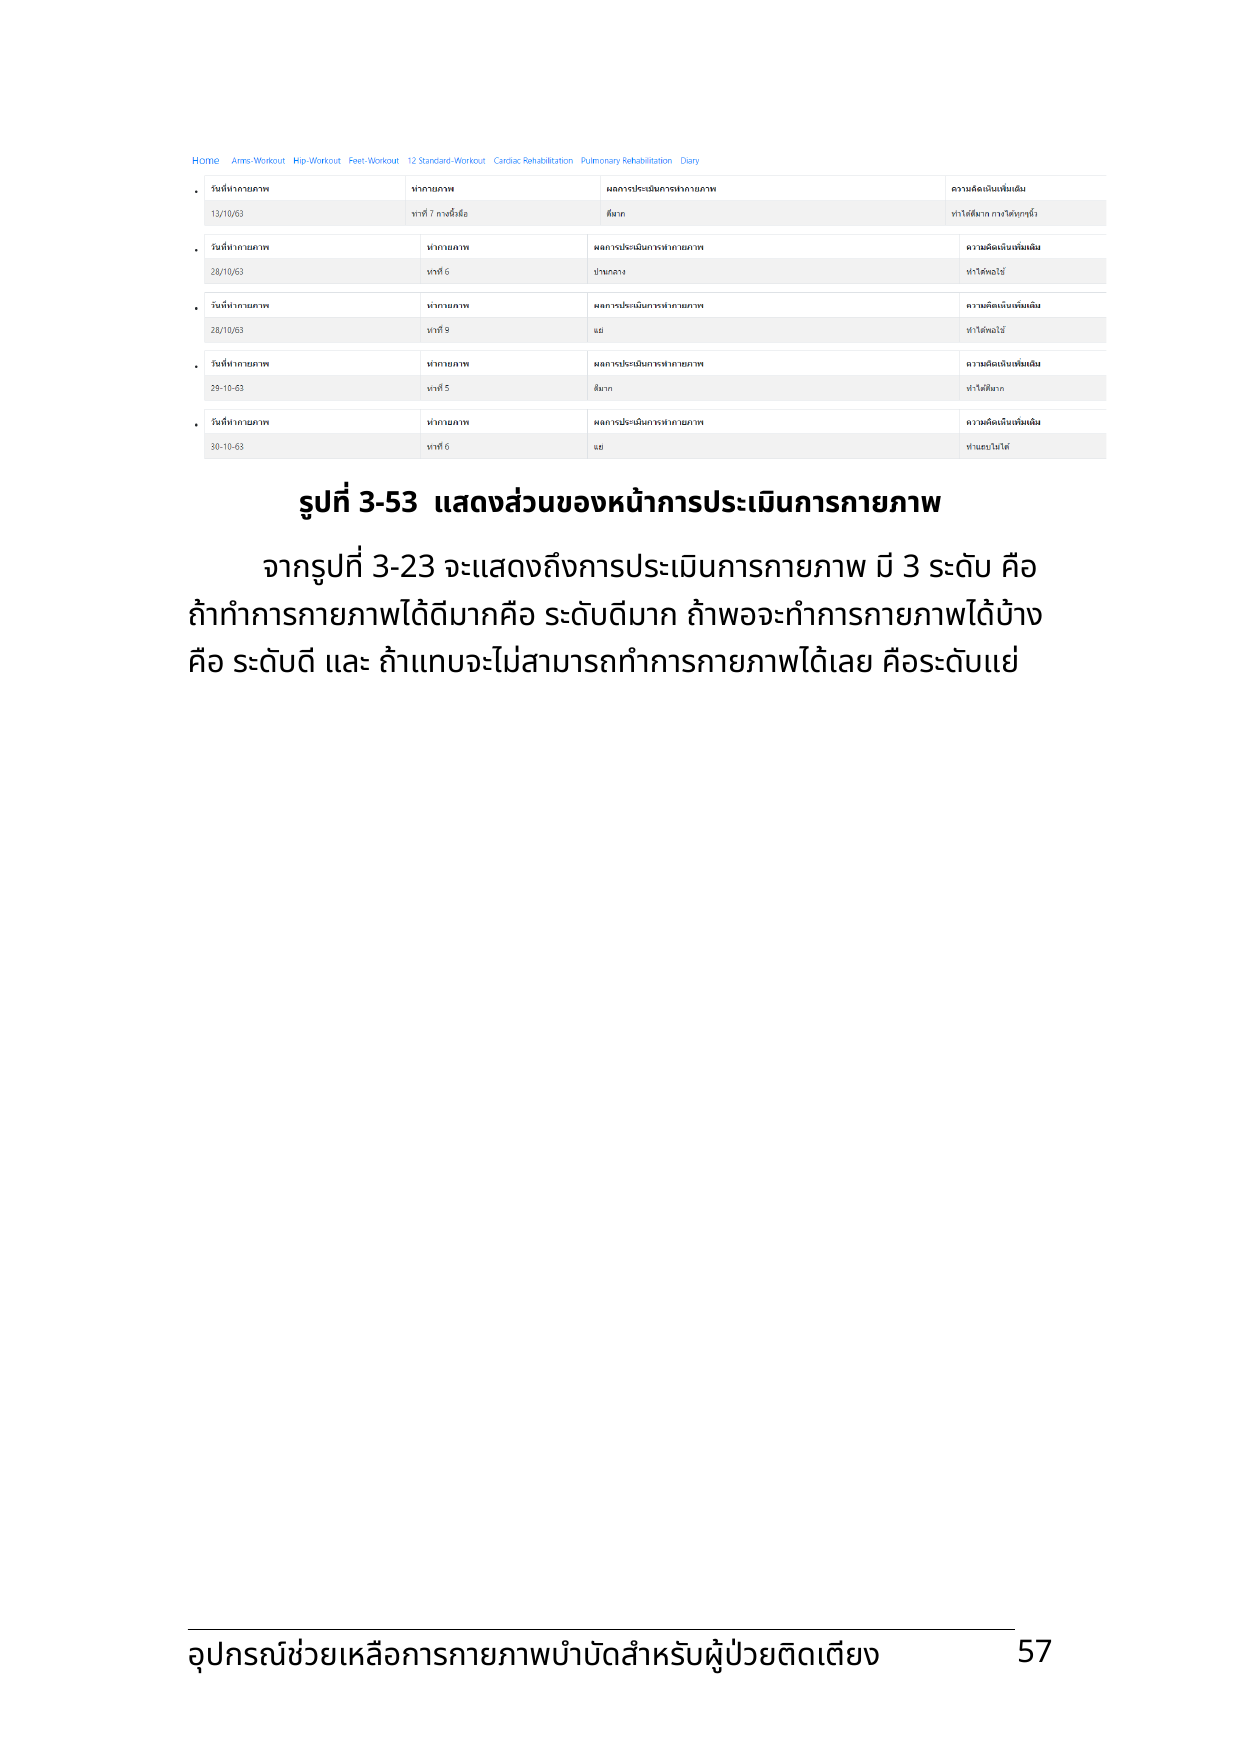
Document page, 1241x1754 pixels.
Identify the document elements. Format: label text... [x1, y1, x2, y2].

text จากรูปที่ 3-23 จะแสดงถึงการประเมินการกายภาพ มี 3 ระดับ คือ ถ้าทำการกายภาพได้ดีมากคือ ระดับดีมาก ถ้าพอจะทำการกายภาพได้บ้าง คือ ระดับดี และ ถ้าแทบจะไม่สามารถทำการกายภาพได้เลย คือระดับแย่ [187, 544, 1053, 686]
picture [187, 150, 1107, 463]
